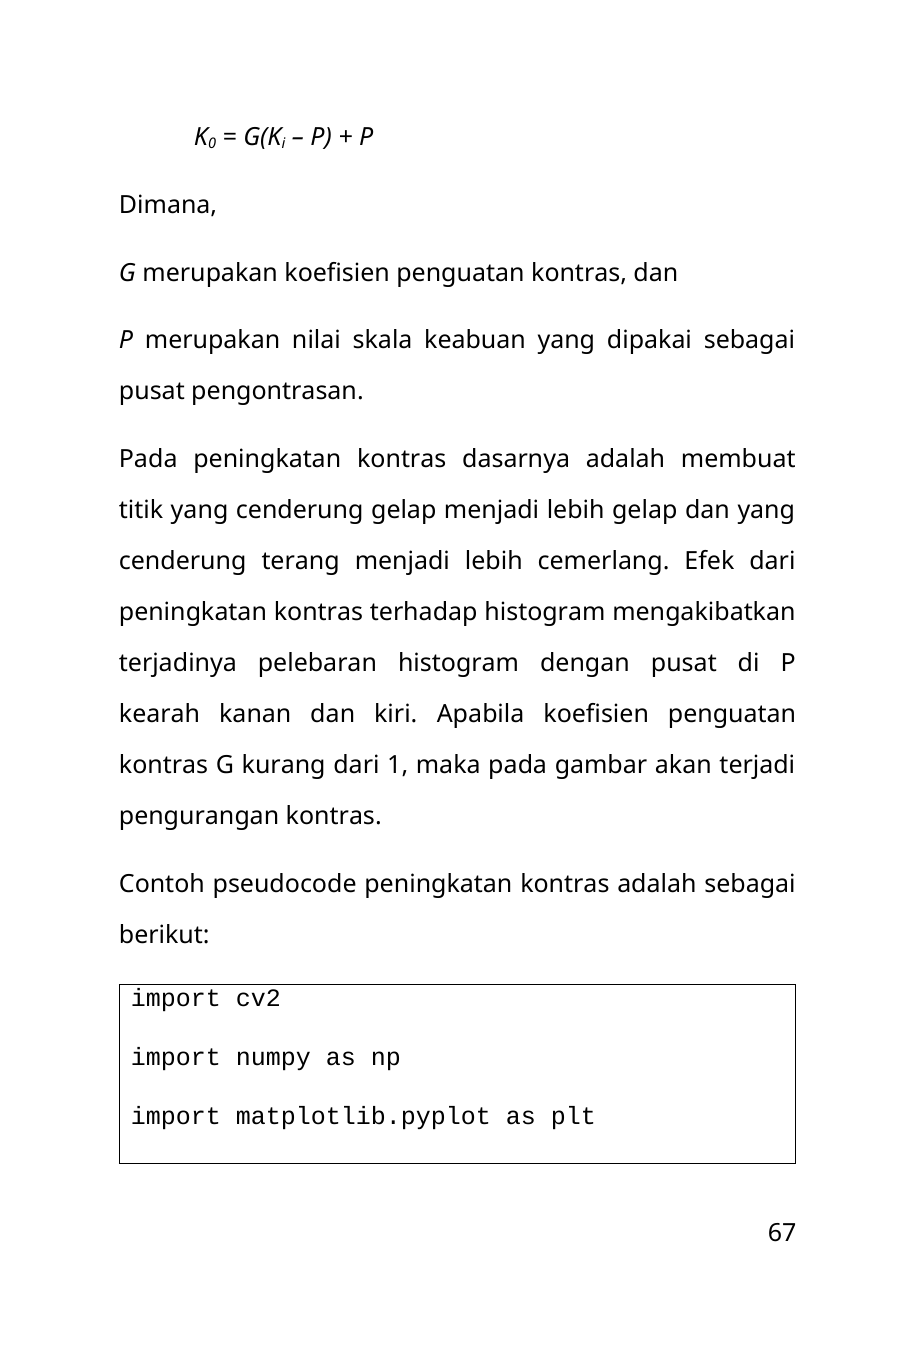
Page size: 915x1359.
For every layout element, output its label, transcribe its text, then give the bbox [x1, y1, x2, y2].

text K0 = G(Ki – P) + P [119, 119, 796, 153]
text Dimana, [119, 186, 796, 221]
text Pada peningkatan kontras dasarnya adalah membuat titik yang cenderung gelap menjadi lebih gelap dan yang cenderung terang menjadi lebih cemerlang. Efek dari peningkatan kontras terhadap histogram mengakibatkan terjadinya pelebaran histogram dengan pusat di P kearah kanan dan kiri. Apabila koefisien penguatan kontras G kurang dari 1, maka pada gambar akan terjadi pengurangan kontras. [119, 441, 796, 832]
text G merupakan koefisien penguatan kontras, dan [119, 254, 796, 288]
text P merupakan nilai skala keabuan yang dipakai sebagai pusat pengontrasan. [119, 322, 796, 407]
text Contoh pseudocode peningkatan kontras adalah sebagai berikut: [119, 866, 796, 951]
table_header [120, 985, 795, 1163]
